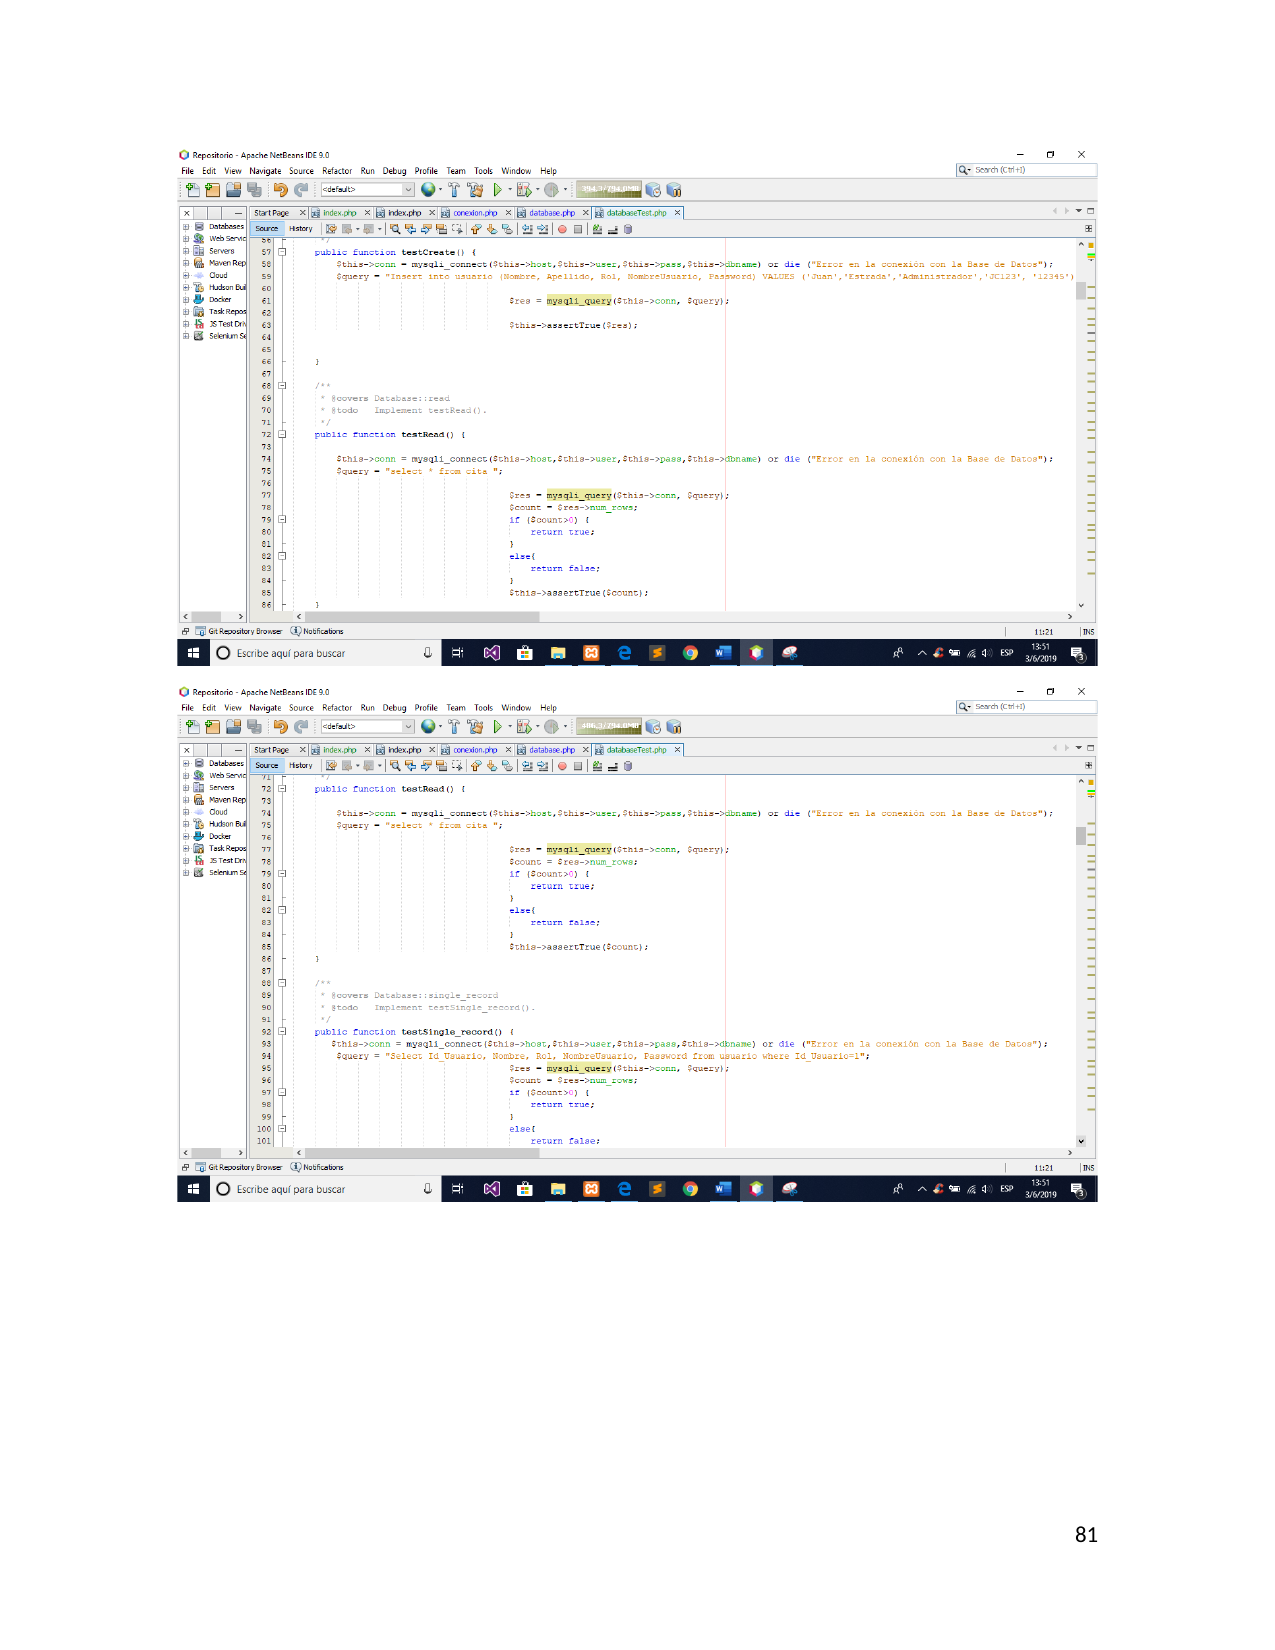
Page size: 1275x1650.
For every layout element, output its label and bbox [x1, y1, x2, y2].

picture [177, 147, 1098, 666]
picture [177, 684, 1098, 1202]
